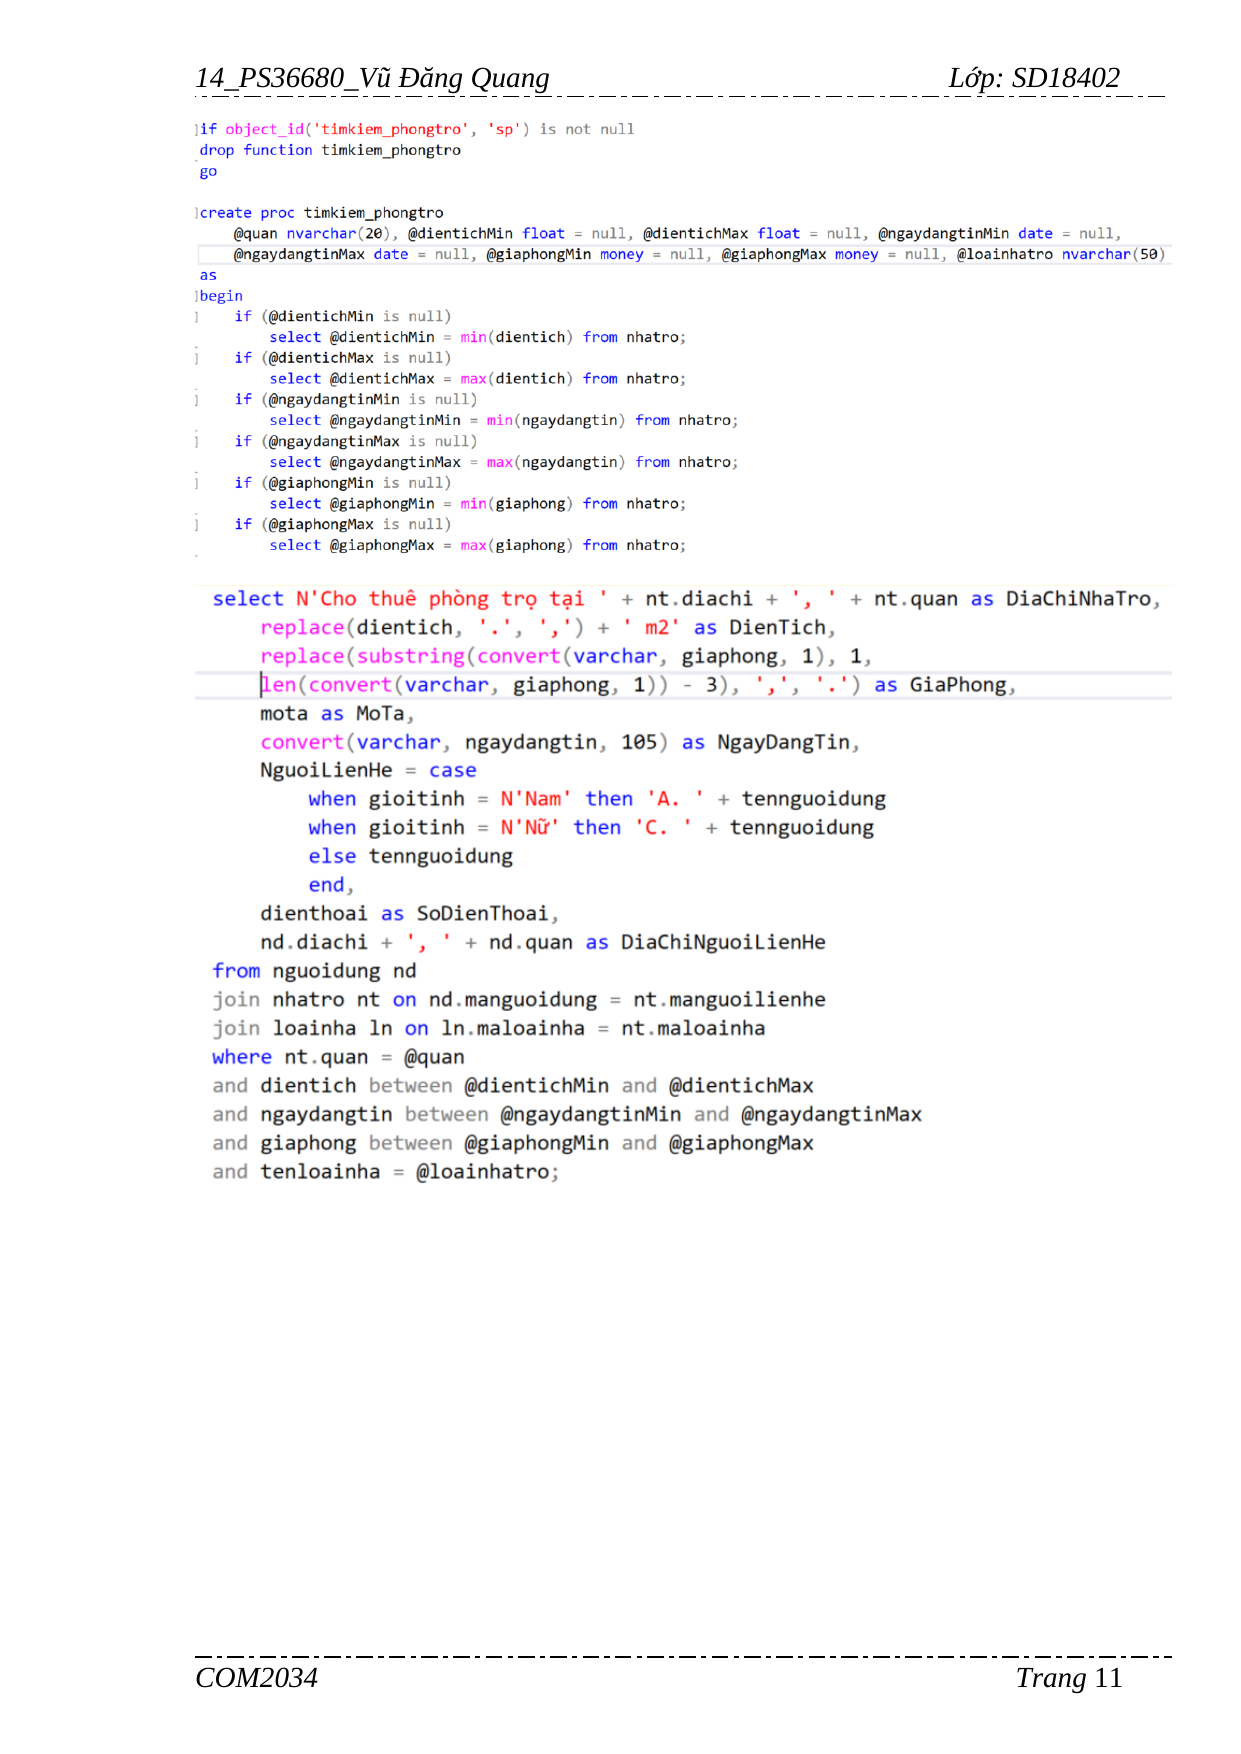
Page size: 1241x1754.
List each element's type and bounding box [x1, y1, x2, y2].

picture [195, 120, 1172, 560]
picture [195, 585, 1172, 1185]
